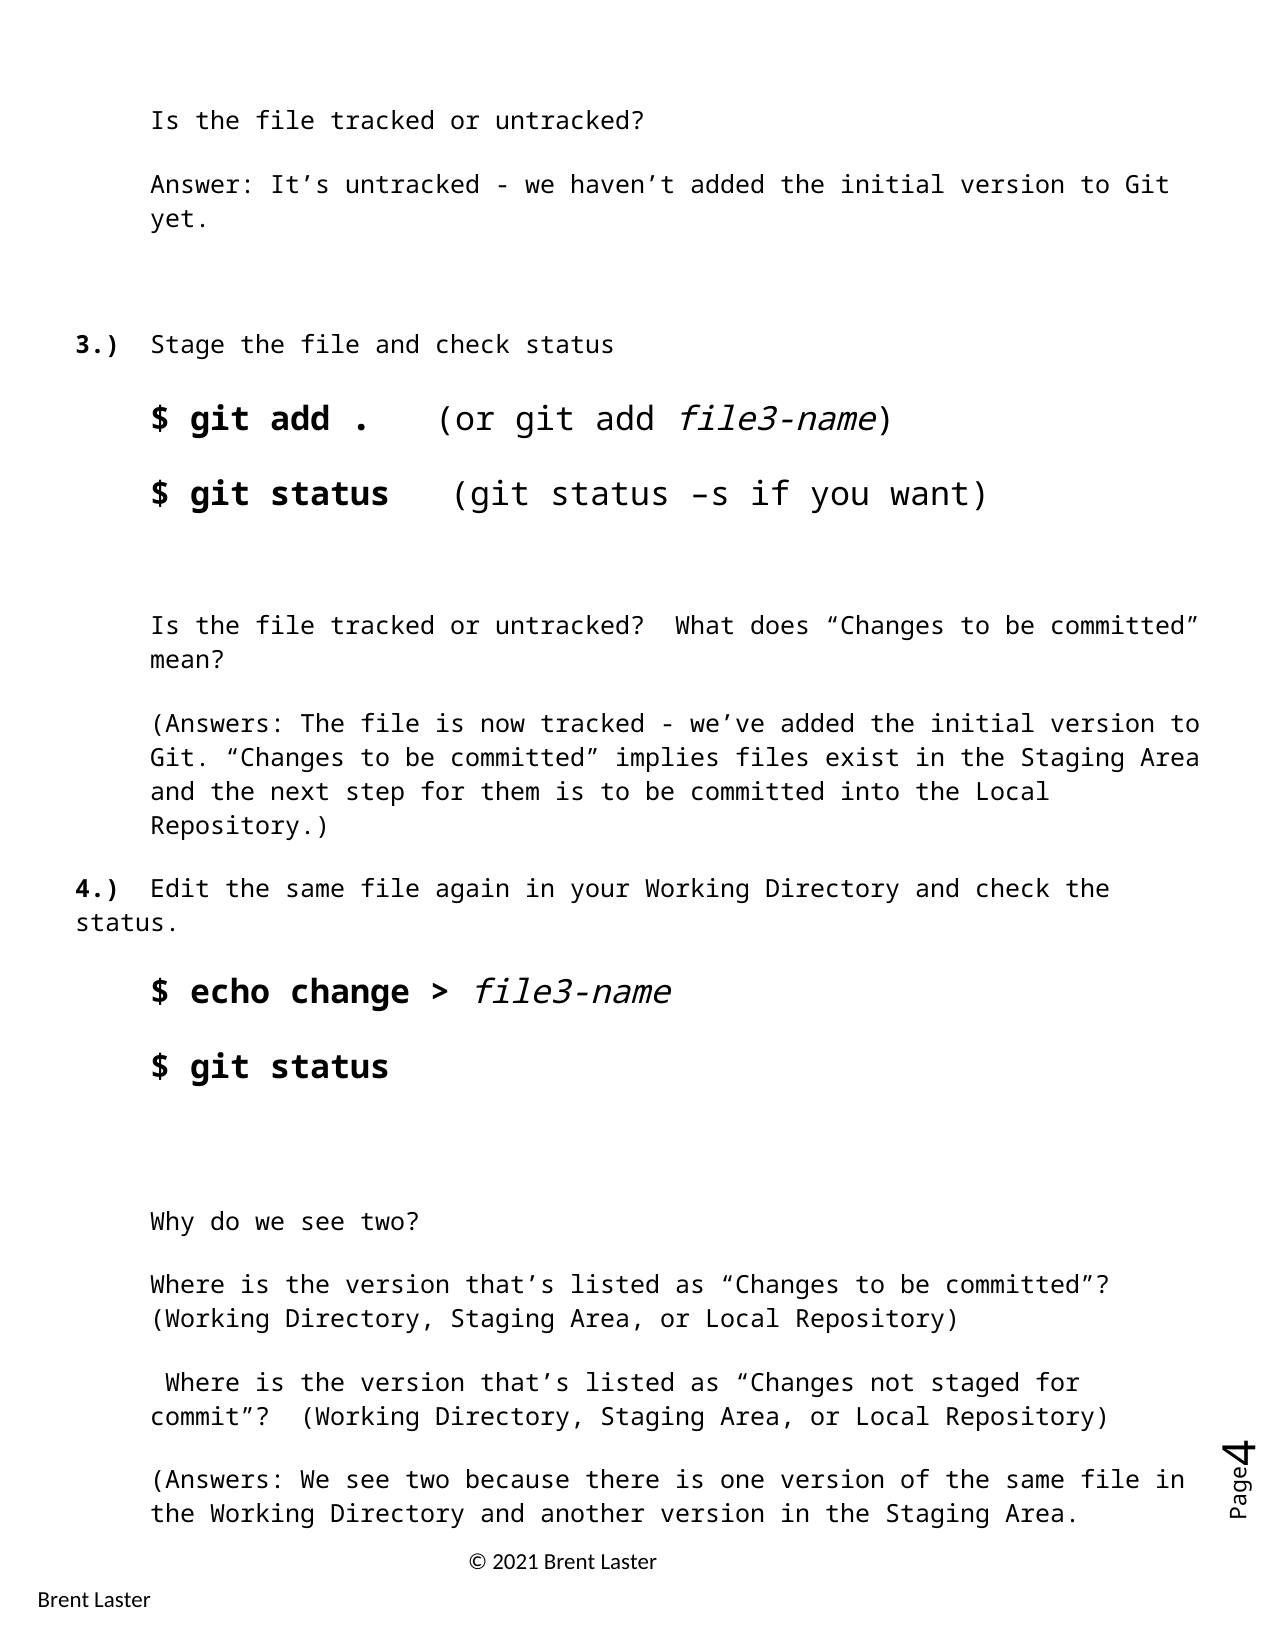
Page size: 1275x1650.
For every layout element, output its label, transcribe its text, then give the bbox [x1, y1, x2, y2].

subtitle $ git add . (or git add file3-name) [150, 390, 1200, 441]
subtitle 4.) Edit the same file again in your Working Directory and check the status. [75, 871, 1200, 939]
subtitle $ echo change > file3-name [150, 968, 1200, 1013]
subtitle Is the file tracked or untracked? [150, 103, 1200, 137]
subtitle Why do we see two? [75, 1204, 1200, 1238]
subtitle $ git status (git status –s if you want) [150, 470, 1200, 516]
subtitle Where is the version that’s listed as “Changes to be committed”? (Working Directory, Staging Area, or Local Repository) [150, 1267, 1200, 1335]
subtitle (Answers: We see two because there is one version of the same file in the Working Directory and another version in the Staging Area. [150, 1462, 1200, 1530]
subtitle Where is the version that’s listed as “Changes not staged for commit”? (Working Directory, Staging Area, or Local Repository) [150, 1364, 1200, 1432]
subtitle $ git status [150, 1043, 1200, 1088]
subtitle Answer: It’s untracked - we haven’t added the initial version to Git yet. [150, 166, 1200, 234]
subtitle 3.) Stage the file and check status [75, 327, 1200, 361]
subtitle Is the file tracked or untracked? What does “Changes to be committed” mean? [150, 608, 1200, 676]
subtitle (Answers: The file is now tracked - we’ve added the initial version to Git. “Changes to be committed” implies files exist in the Staging Area and the next step for them is to be committed into the Local Repository.) [150, 705, 1200, 842]
